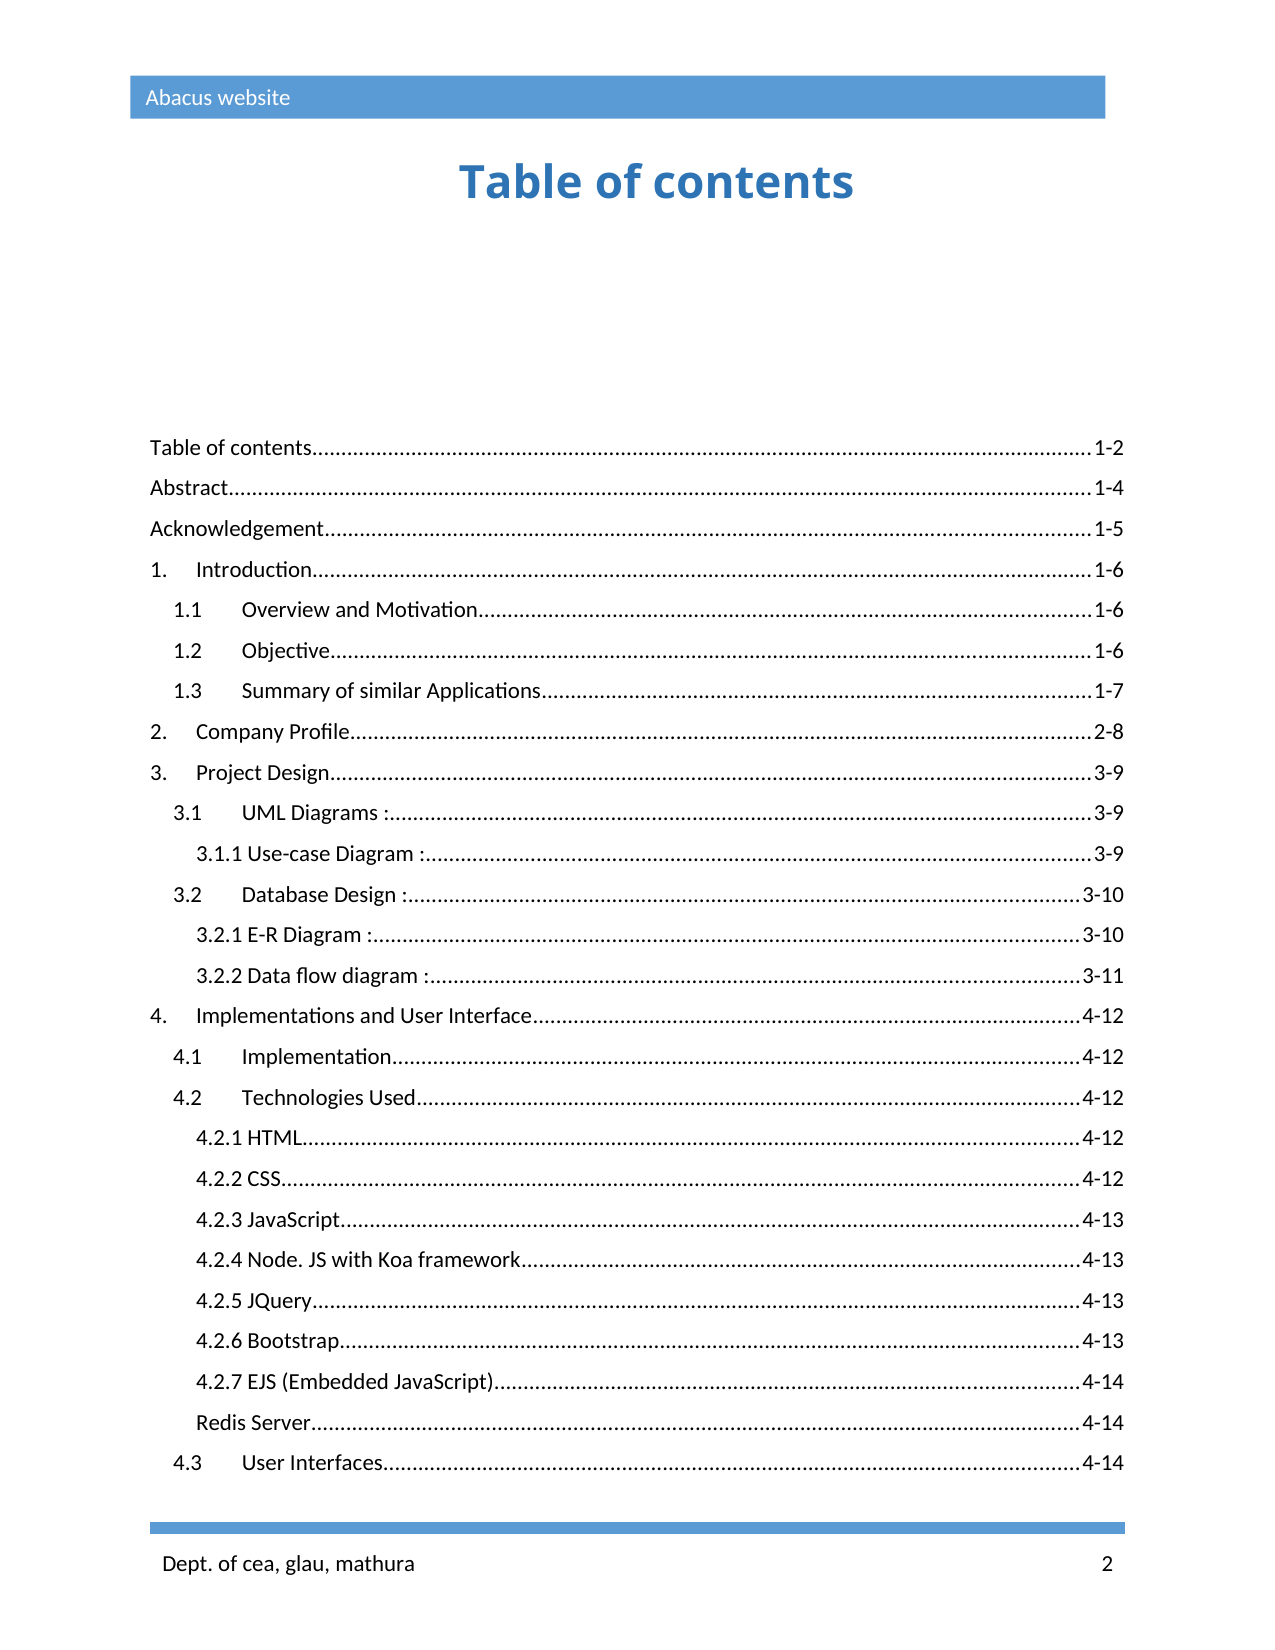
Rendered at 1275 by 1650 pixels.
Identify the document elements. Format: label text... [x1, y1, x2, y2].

subtitle Table of contents [187, 150, 1125, 212]
